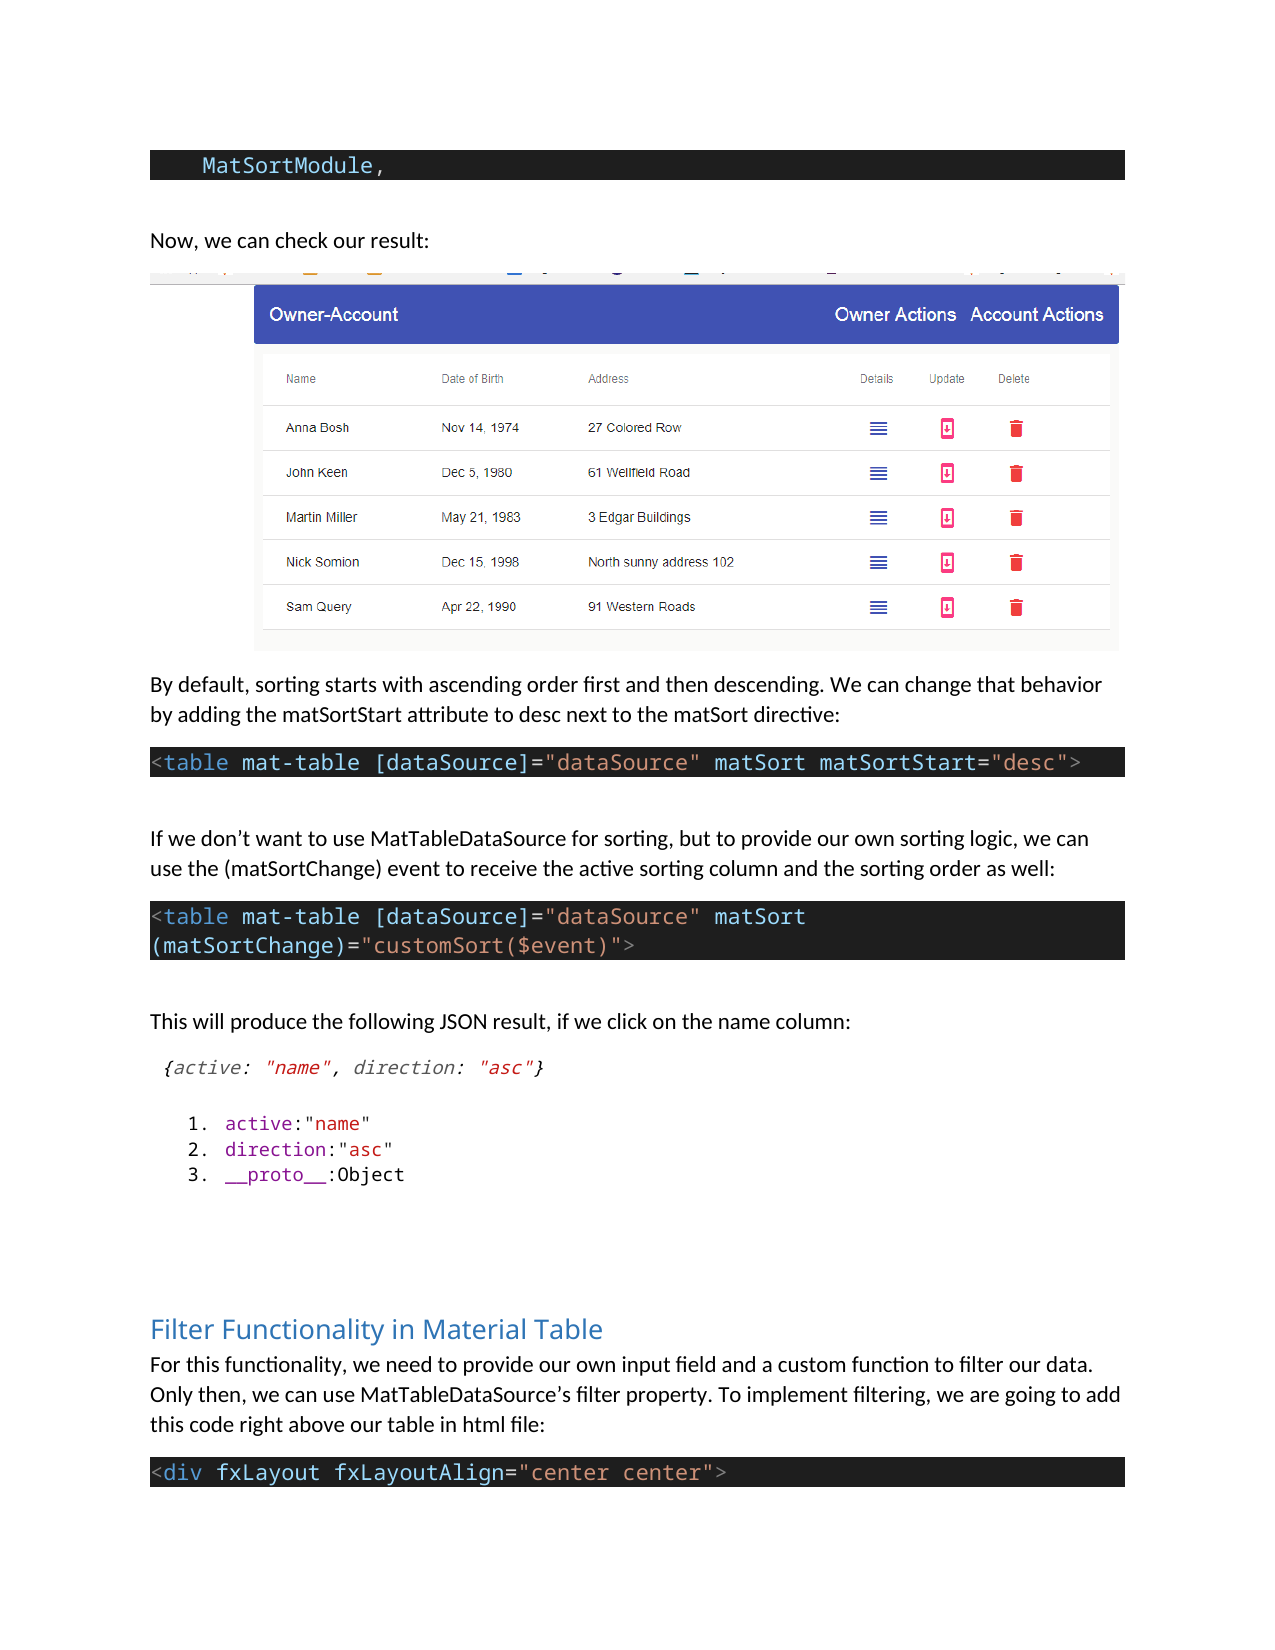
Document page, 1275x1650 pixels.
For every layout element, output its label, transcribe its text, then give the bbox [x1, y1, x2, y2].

list active:"name" [187, 1111, 1125, 1136]
text By default, sorting starts with ascending order first and then descending. We can change that behavior by adding the matSortStart attribute to desc next to the matSort directive: [150, 670, 1125, 728]
text <div fxLayout fxLayoutAlign="center center"> [150, 1457, 1125, 1487]
text <table mat-table [dataSource]="dataSource" matSort (matSortChange)="customSort($event)"> [150, 901, 1125, 960]
text <table mat-table [dataSource]="dataSource" matSort matSortStart="desc"> [150, 747, 1125, 777]
text MatSortModule, [150, 150, 1125, 180]
subtitle Filter Functionality in Material Table [150, 1310, 1125, 1347]
list direction:"asc" [187, 1136, 1125, 1162]
text If we don’t want to use MatTableDataSource for sorting, but to provide our own sorting logic, we can use the (matSortChange) event to receive the active sorting column and the sorting order as well: [150, 824, 1125, 882]
text Now, we can check our result: [150, 227, 1125, 255]
list __proto__:Object [187, 1162, 1125, 1187]
text For this functionality, we need to provide our own input field and a custom function to filter our data. Only then, we can use MatTableDataSource’s filter property. To implement filtering, we are going to add this code right above our table in html file: [150, 1350, 1125, 1438]
picture [150, 273, 1125, 651]
text {active: "name", direction: "asc"} [150, 1054, 1125, 1079]
text This will produce the following JSON result, if we click on the name column: [150, 1007, 1125, 1035]
